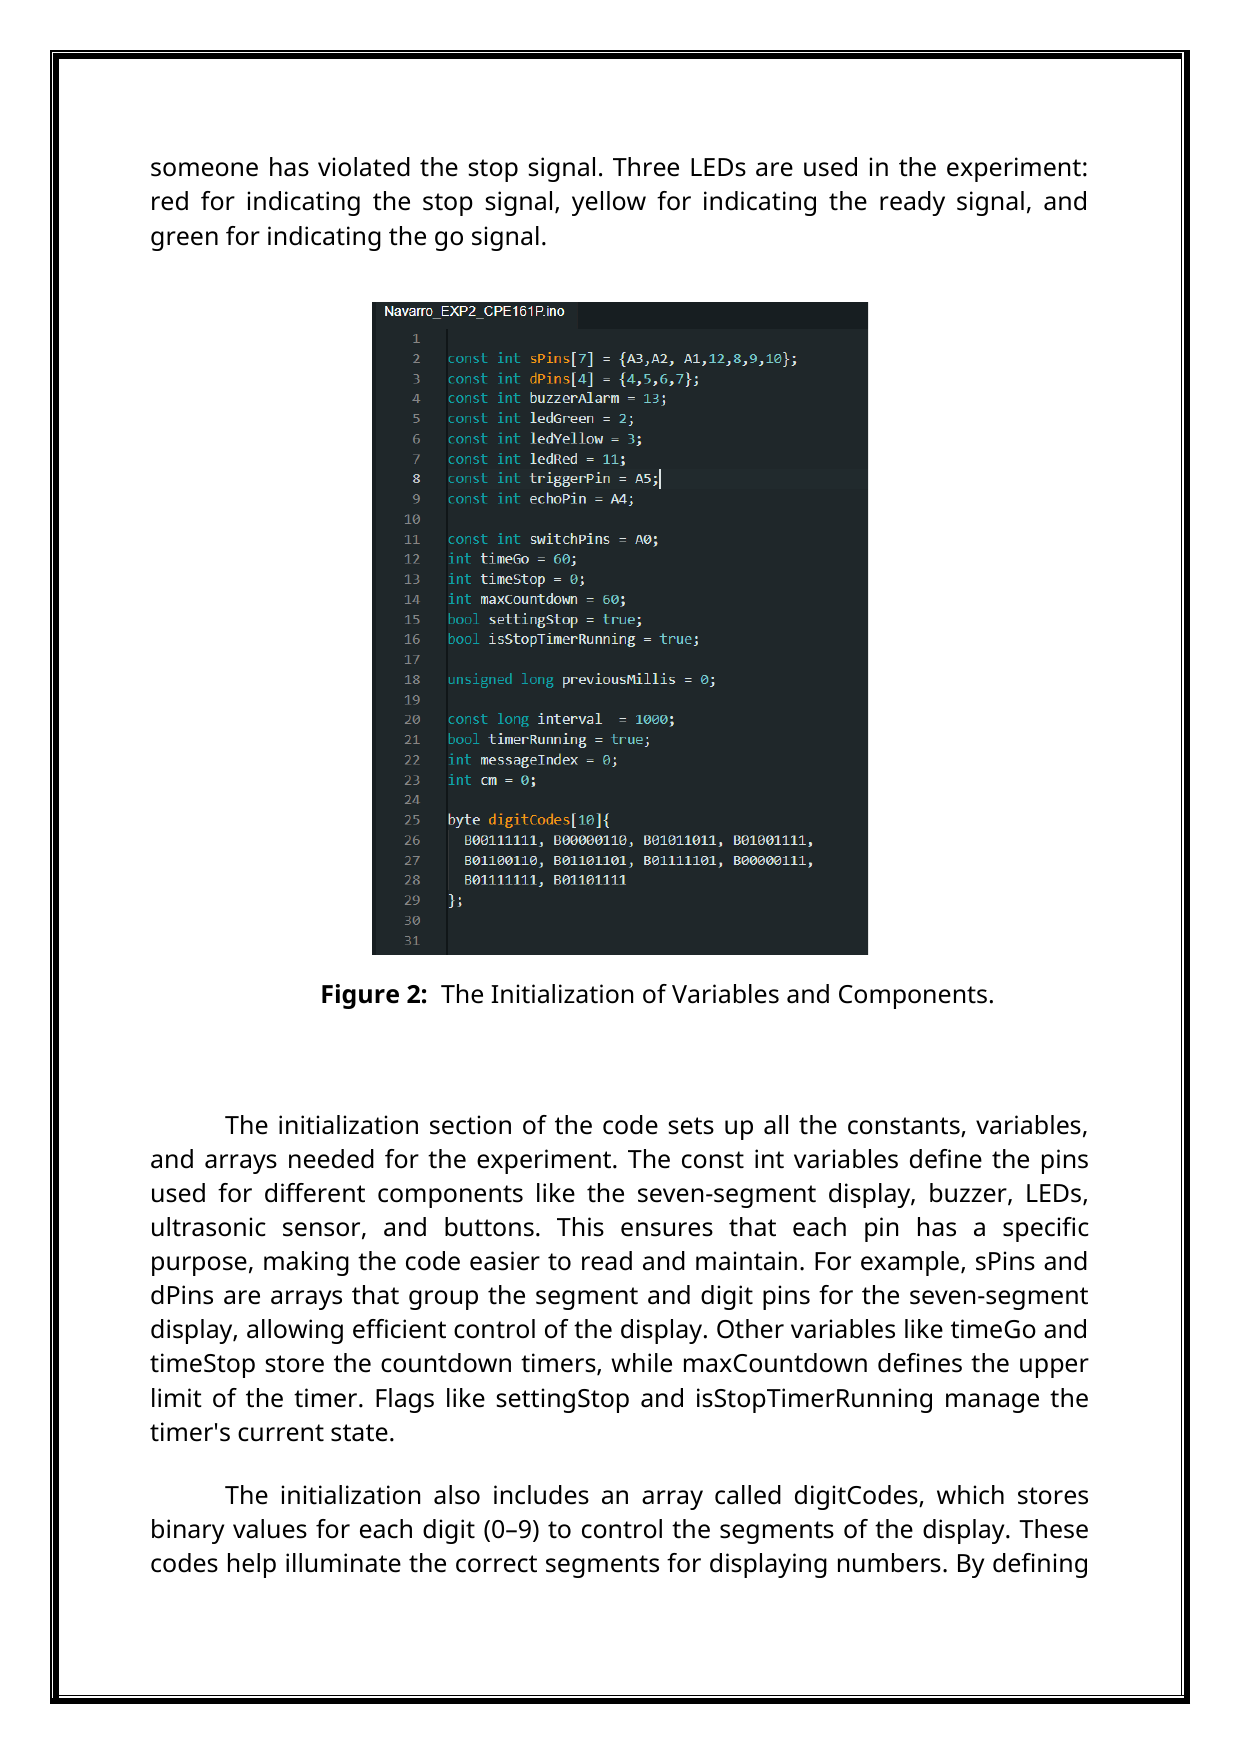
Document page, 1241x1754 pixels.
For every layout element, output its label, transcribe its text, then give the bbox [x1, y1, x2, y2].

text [150, 150, 1090, 252]
text The initialization section of the code sets up all the constants, variables, and arrays needed for the experiment. The const int variables define the pins used for different components like the seven-segment display, buzzer, LEDs, ultrasonic sensor, and buttons. This ensures that each pin has a specific purpose, making the code easier to read and maintain. For example, sPins and dPins are arrays that group the segment and digit pins for the seven-segment display, allowing efficient control of the display. Other variables like timeGo and timeStop store the countdown timers, while maxCountdown defines the upper limit of the timer. Flags like settingStop and isStopTimerRunning manage the timer's current state. [150, 1108, 1090, 1448]
picture [372, 302, 869, 955]
text Figure 2: The Initialization of Variables and Components. [150, 976, 1090, 1010]
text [150, 1477, 1090, 1580]
